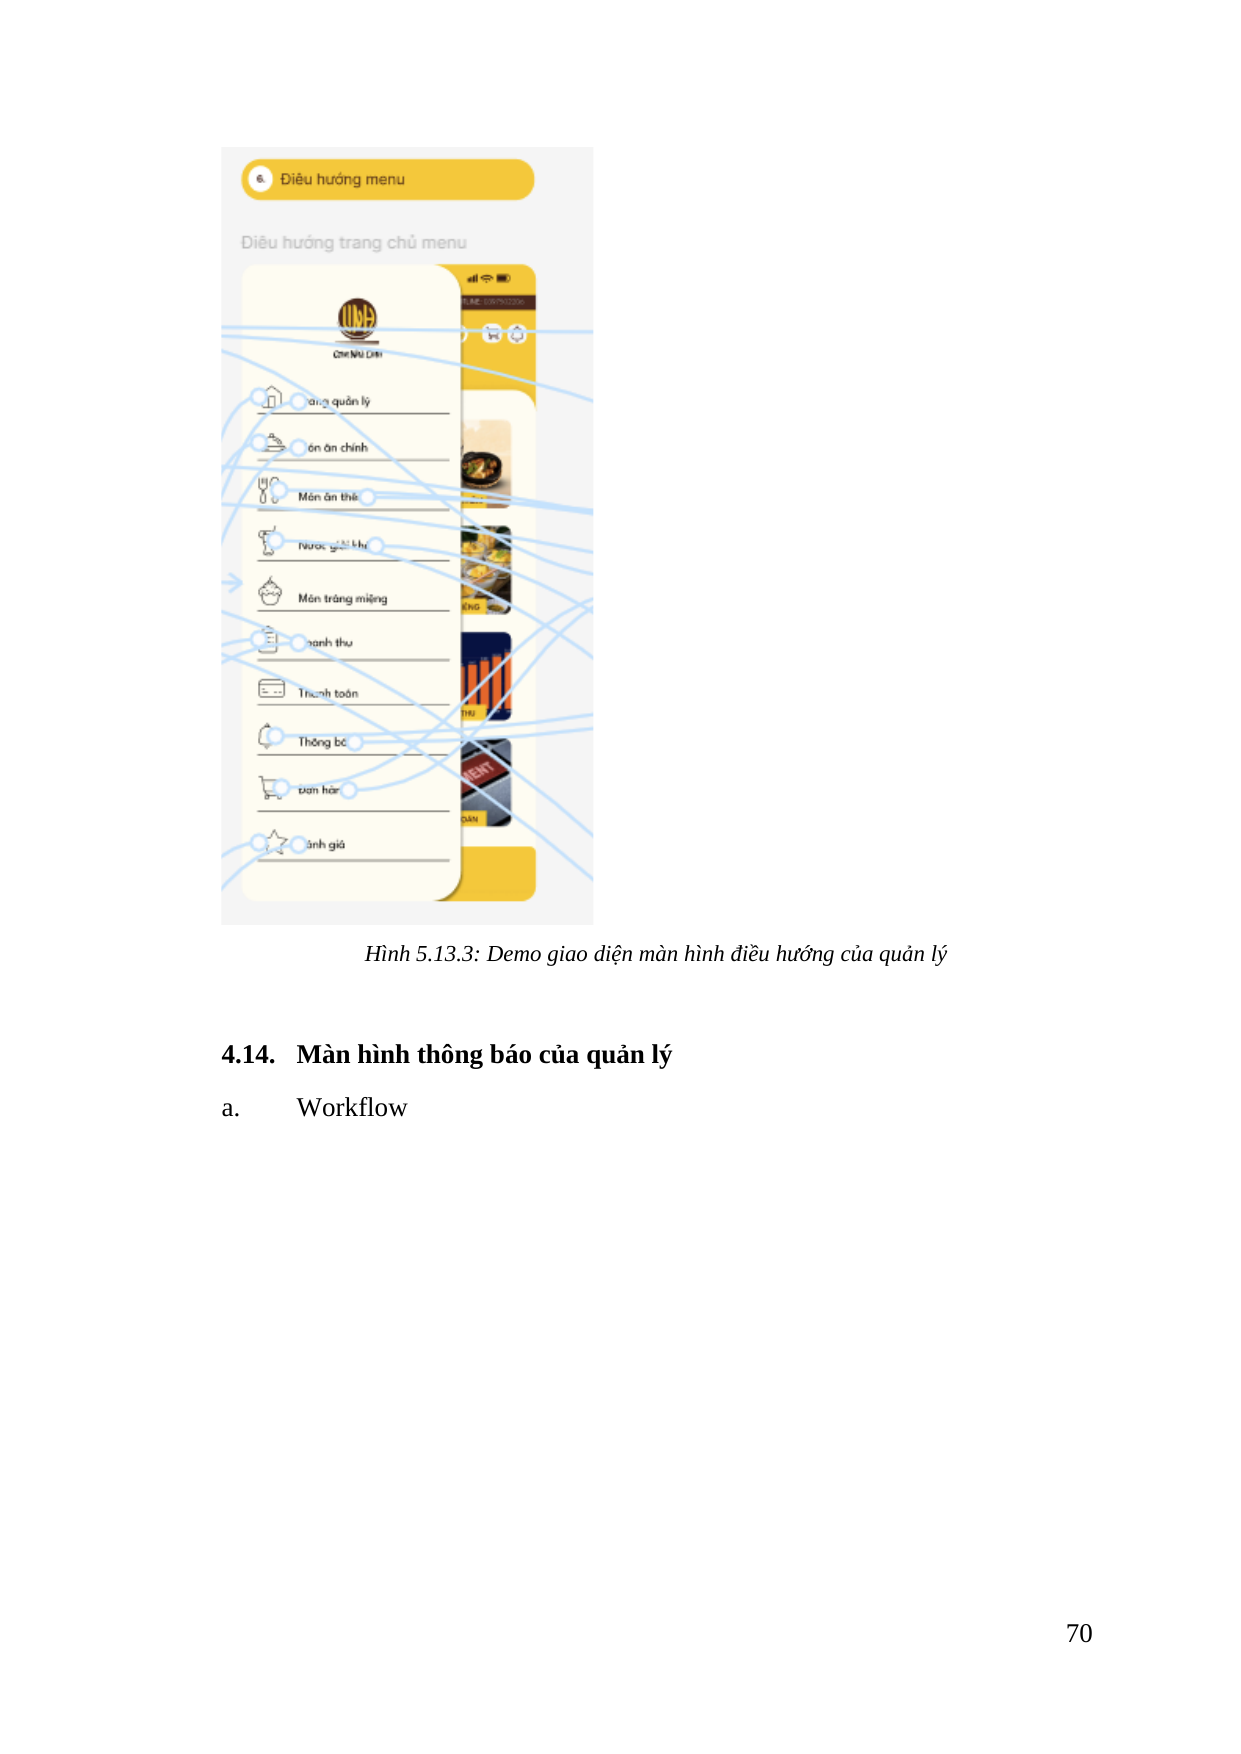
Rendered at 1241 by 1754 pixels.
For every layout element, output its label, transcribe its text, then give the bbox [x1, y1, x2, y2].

text Hình 5.13.3: Demo giao diện màn hình điều hướng của quản lý [221, 940, 1092, 966]
list Workflow [221, 1091, 1092, 1122]
picture [221, 147, 594, 925]
subtitle Màn hình thông báo của quản lý [221, 1038, 1092, 1069]
